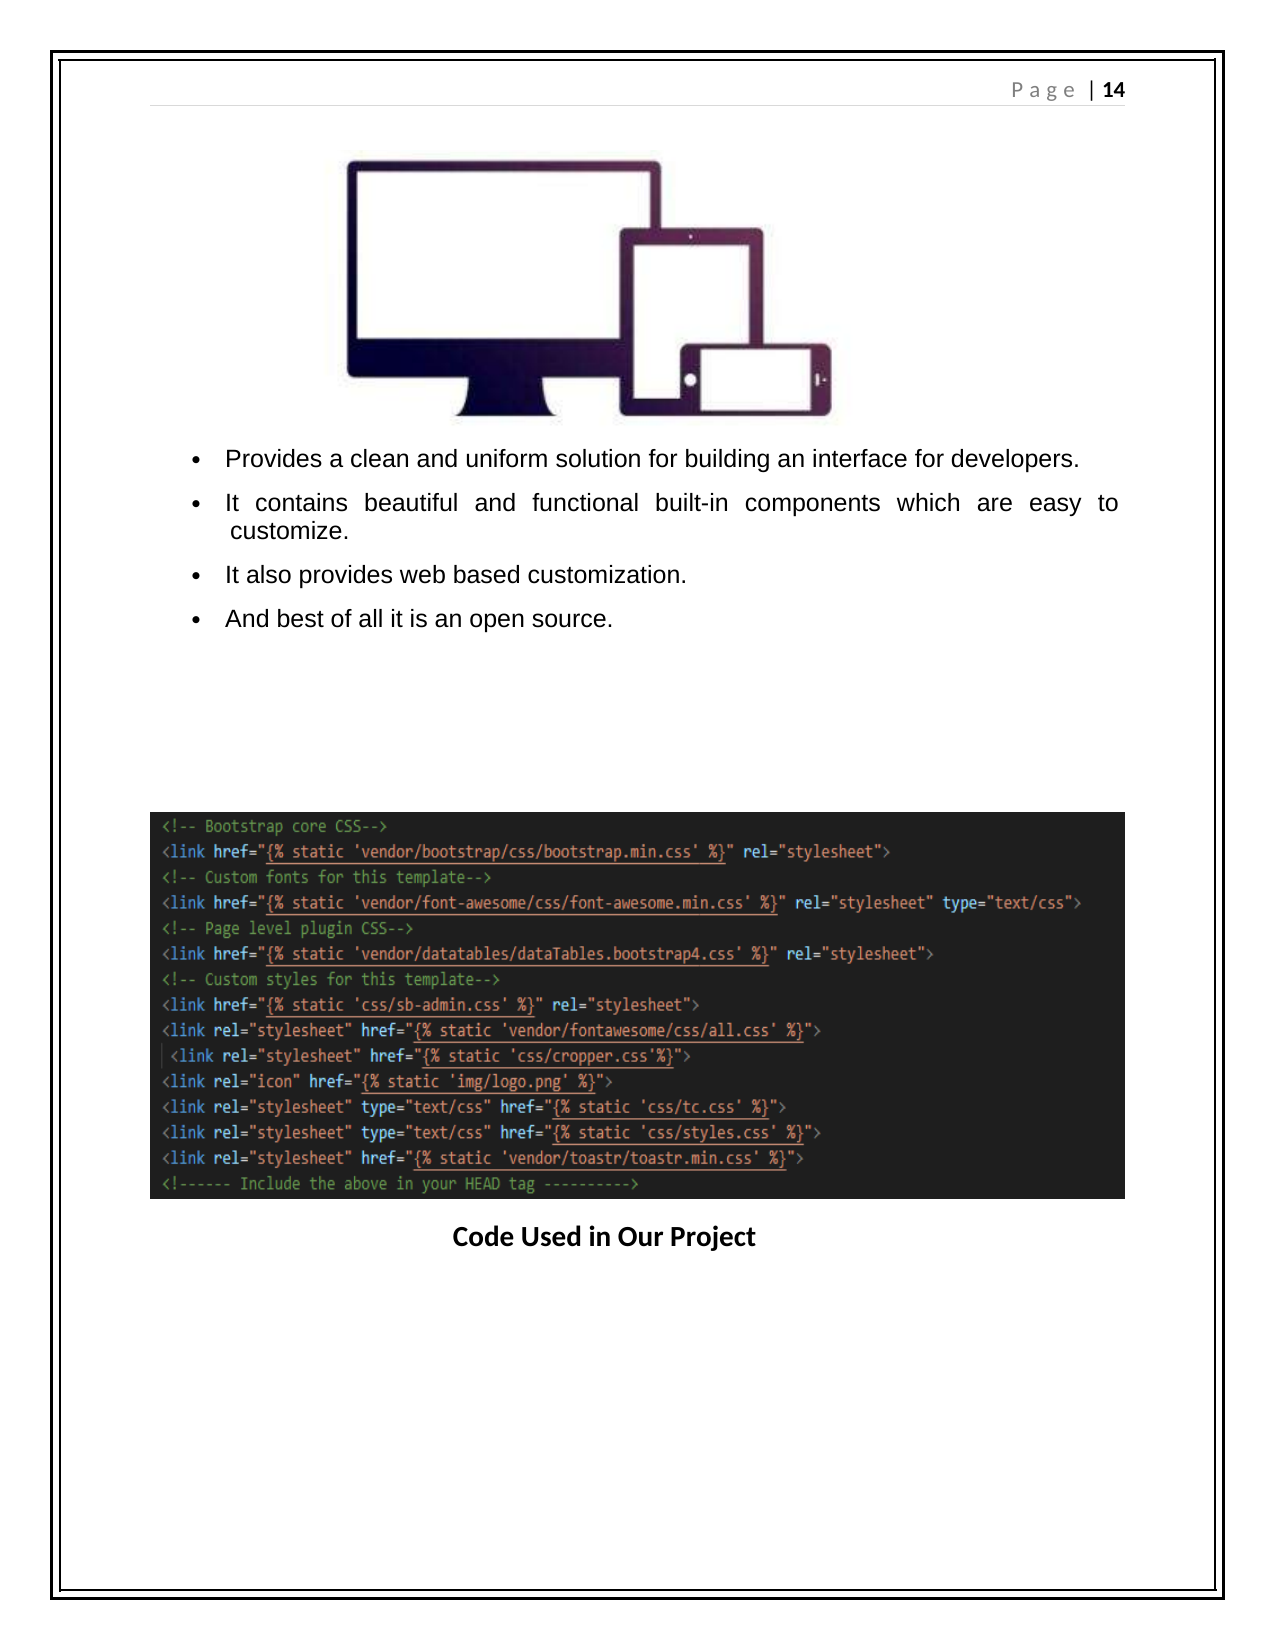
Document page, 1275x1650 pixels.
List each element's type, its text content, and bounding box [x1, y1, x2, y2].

picture [150, 812, 1125, 1199]
list Provides a clean and uniform solution for building an interface for developers. [192, 444, 1120, 472]
text Code Used in Our Project [150, 1218, 1125, 1253]
list It also provides web based customization. [192, 560, 1120, 589]
picture [150, 150, 979, 432]
list And best of all it is an open source. [192, 604, 1120, 632]
list It contains beautiful and functional built-in components which are easy to customize. [192, 487, 1120, 545]
